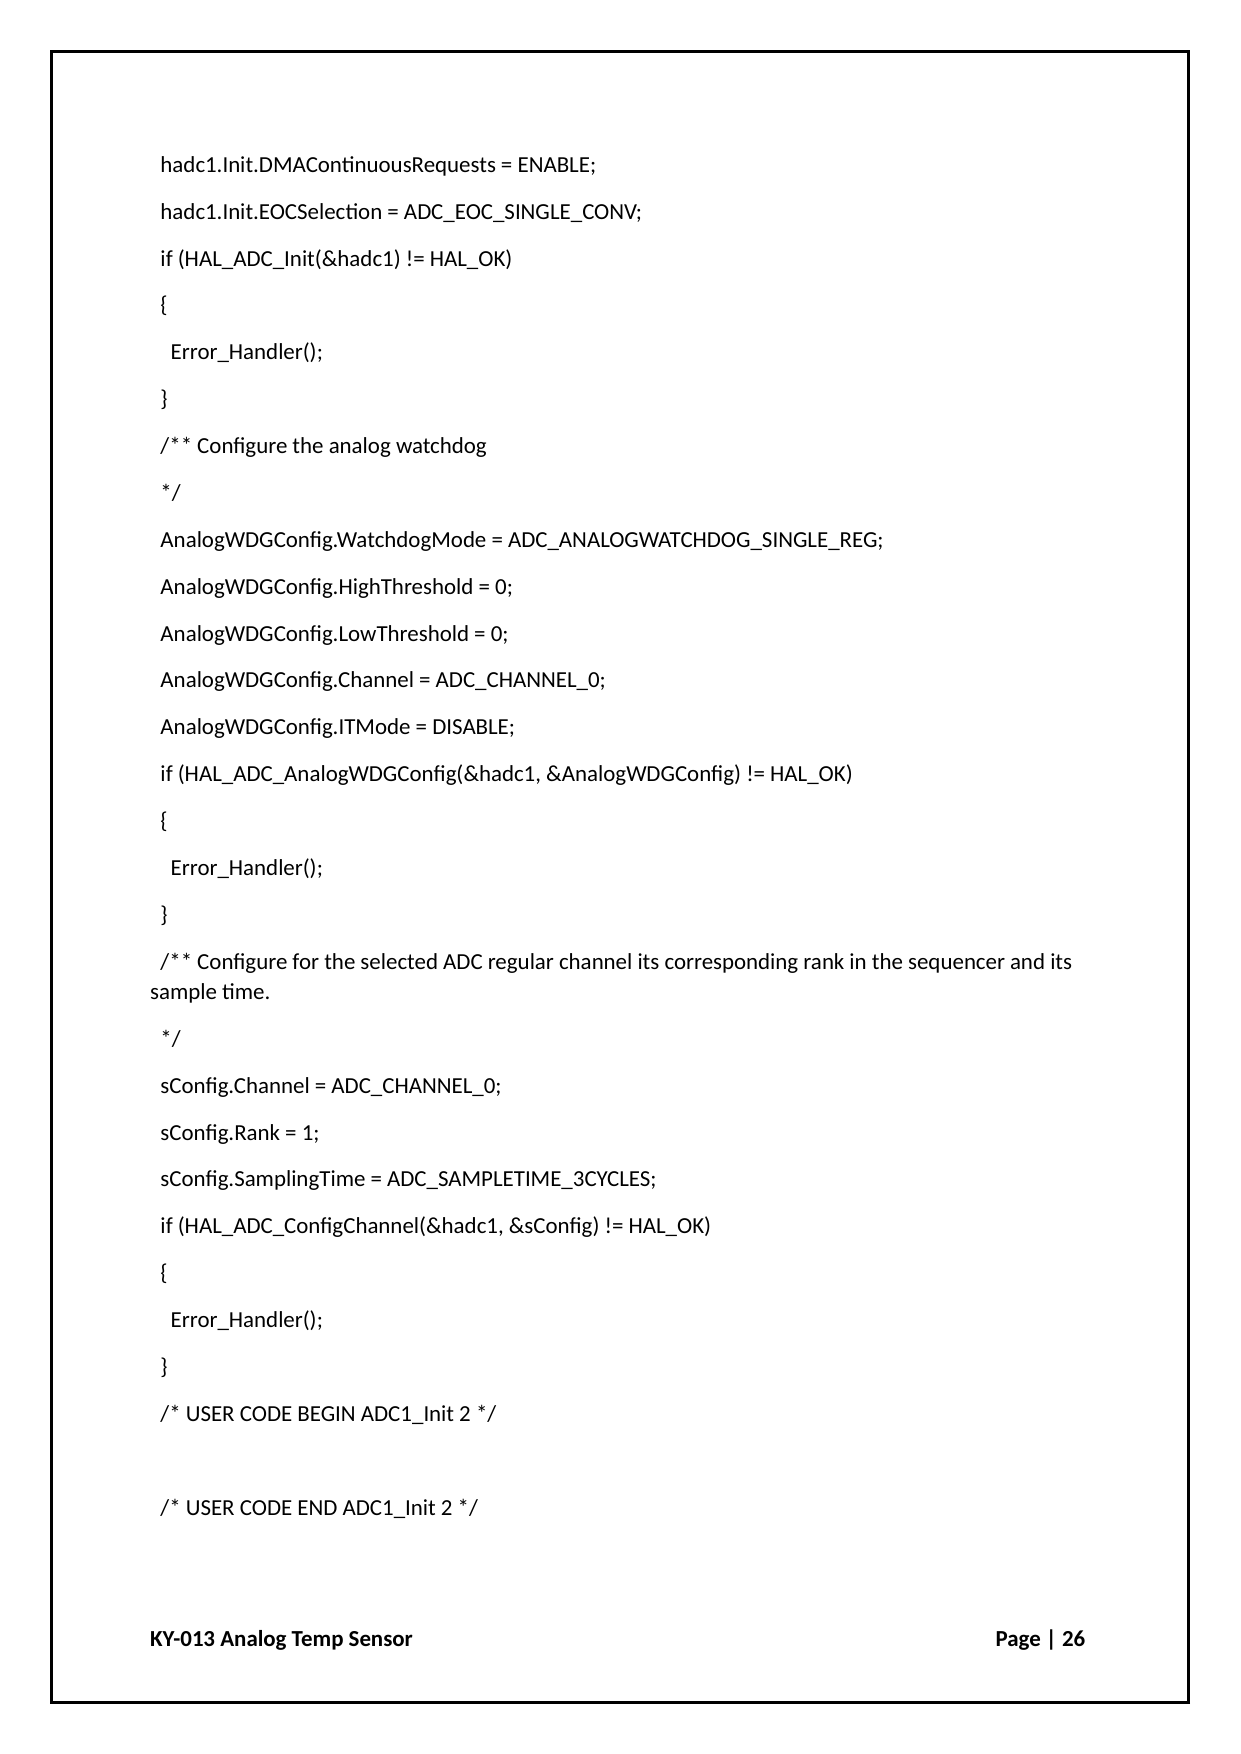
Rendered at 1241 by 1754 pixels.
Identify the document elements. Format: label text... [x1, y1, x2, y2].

text { [150, 291, 1090, 319]
text AnalogWDGConfig.LowThreshold = 0; [150, 619, 1090, 647]
text if (HAL_ADC_AnalogWDGConfig(&hadc1, &AnalogWDGConfig) != HAL_OK) [150, 759, 1090, 787]
text Error_Handler(); [150, 853, 1090, 881]
text sConfig.Channel = ADC_CHANNEL_0; [150, 1071, 1090, 1099]
text sConfig.SamplingTime = ADC_SAMPLETIME_3CYCLES; [150, 1164, 1090, 1193]
text /** Configure the analog watchdog [150, 431, 1090, 459]
text } [150, 900, 1090, 928]
text AnalogWDGConfig.WatchdogMode = ADC_ANALOGWATCHDOG_SINGLE_REG; [150, 525, 1090, 553]
text sConfig.Rank = 1; [150, 1118, 1090, 1146]
text */ [150, 1024, 1090, 1052]
text */ [150, 478, 1090, 506]
text if (HAL_ADC_Init(&hadc1) != HAL_OK) [150, 244, 1090, 272]
text if (HAL_ADC_ConfigChannel(&hadc1, &sConfig) != HAL_OK) [150, 1211, 1090, 1239]
text /* USER CODE BEGIN ADC1_Init 2 */ [150, 1399, 1090, 1427]
text Error_Handler(); [150, 1305, 1090, 1333]
text { [150, 806, 1090, 834]
text AnalogWDGConfig.HighThreshold = 0; [150, 572, 1090, 600]
text /** Configure for the selected ADC regular channel its corresponding rank in the sequencer and its sample time. [150, 947, 1090, 1005]
text hadc1.Init.EOCSelection = ADC_EOC_SINGLE_CONV; [150, 197, 1090, 225]
text /* USER CODE END ADC1_Init 2 */ [150, 1493, 1090, 1521]
text } [150, 1352, 1090, 1380]
text { [150, 1258, 1090, 1286]
text AnalogWDGConfig.ITMode = DISABLE; [150, 712, 1090, 741]
text } [150, 384, 1090, 412]
text Error_Handler(); [150, 337, 1090, 366]
text hadc1.Init.DMAContinuousRequests = ENABLE; [150, 150, 1090, 178]
text AnalogWDGConfig.Channel = ADC_CHANNEL_0; [150, 666, 1090, 694]
